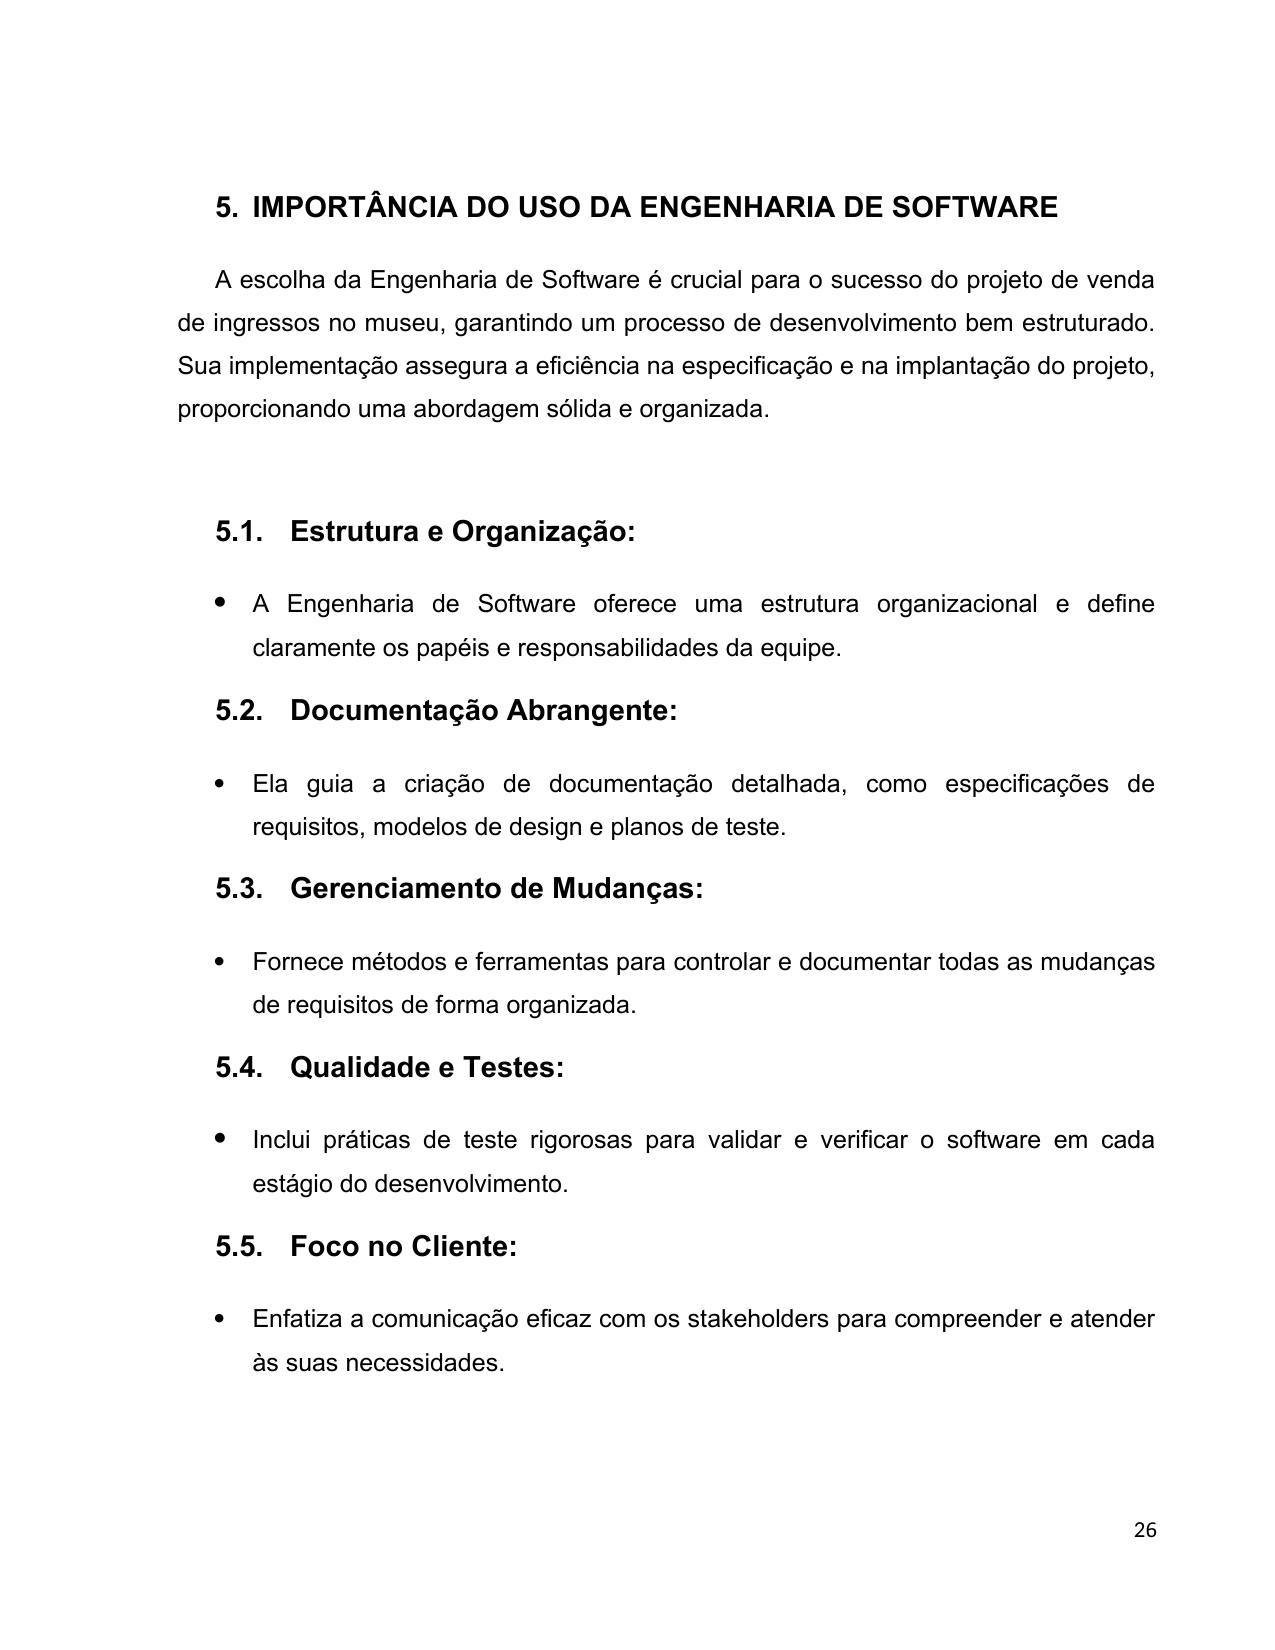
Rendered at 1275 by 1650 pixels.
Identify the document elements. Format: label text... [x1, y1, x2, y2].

subtitle Foco no Cliente: [215, 1229, 1157, 1263]
text A escolha da Engenharia de Software é crucial para o sucesso do projeto de venda de ingressos no museu, garantindo um processo de desenvolvimento bem estruturado. Sua implementação assegura a eficiência na especificação e na implantação do projeto, proporcionando uma abordagem sólida e organizada. [177, 265, 1157, 423]
subtitle Gerenciamento de Mudanças: [215, 872, 1157, 905]
list A Engenharia de Software oferece uma estrutura organizacional e define claramente os papéis e responsabilidades da equipe. [215, 589, 1157, 662]
list Inclui práticas de teste rigorosas para validar e verificar o software em cada estágio do desenvolvimento. [215, 1125, 1157, 1198]
list Enfatiza a comunicação eficaz com os stakeholders para compreender e atender às suas necessidades. [215, 1304, 1157, 1376]
subtitle Documentação Abrangente: [215, 693, 1157, 727]
list Fornece métodos e ferramentas para controlar e documentar todas as mudanças de requisitos de forma organizada. [215, 947, 1157, 1019]
list Ela guia a criação de documentação detalhada, como especificações de requisitos, modelos de design e planos de teste. [215, 768, 1157, 841]
subtitle IMPORTÂNCIA DO USO DA ENGENHARIA DE SOFTWARE [215, 190, 1157, 223]
subtitle Estrutura e Organização: [215, 514, 1157, 547]
subtitle Qualidade e Testes: [215, 1050, 1157, 1083]
